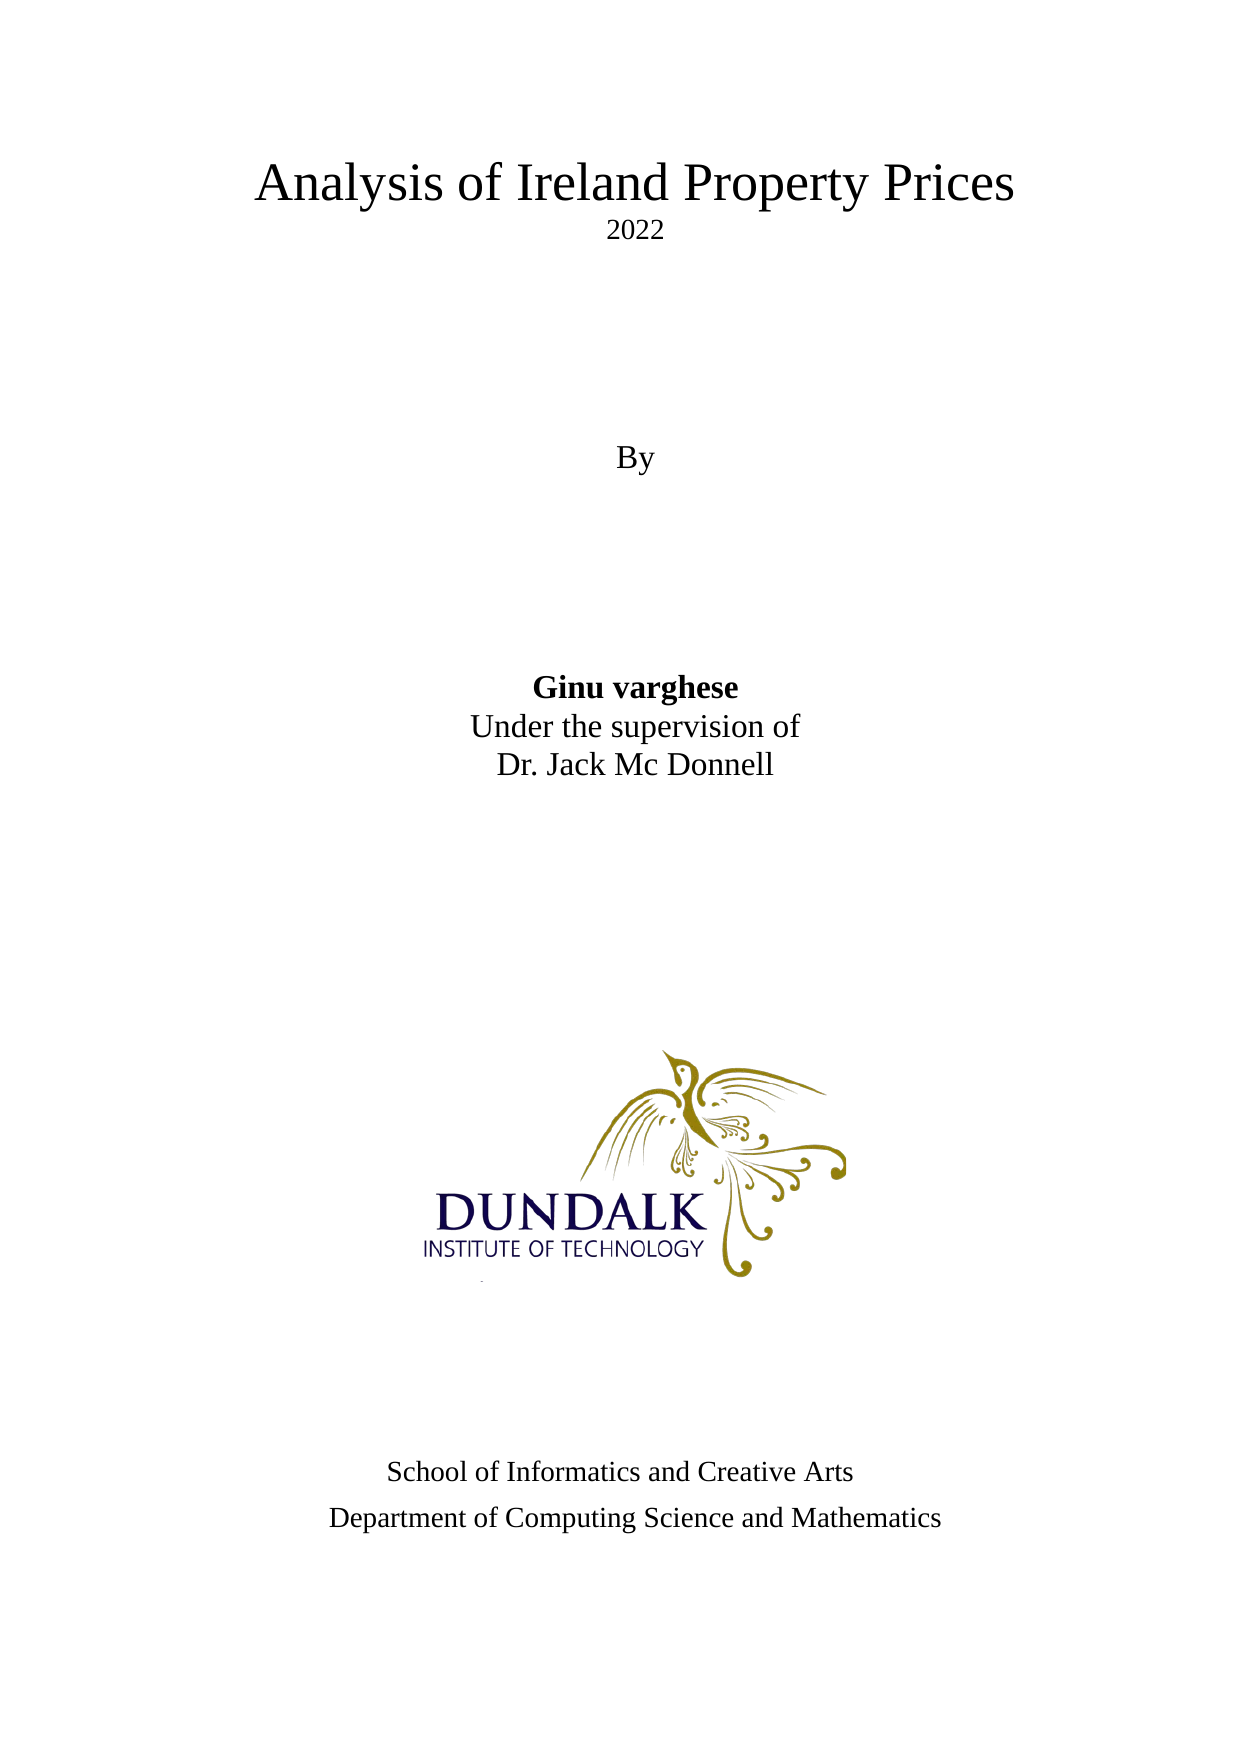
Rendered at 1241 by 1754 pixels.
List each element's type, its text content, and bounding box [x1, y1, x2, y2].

title Dr. Jack Mc Donnell [183, 744, 1057, 782]
text School of Informatics and Creative Arts [183, 1454, 1057, 1487]
title Ginu varghese [183, 667, 1057, 706]
title Analysis of Ireland Property Prices [183, 150, 1057, 212]
title By [183, 437, 1057, 476]
text Department of Computing Science and Mathematics [183, 1500, 1057, 1533]
title Under the supervision of [183, 706, 1057, 744]
picture [424, 1050, 847, 1282]
title 2022 [183, 212, 1057, 246]
